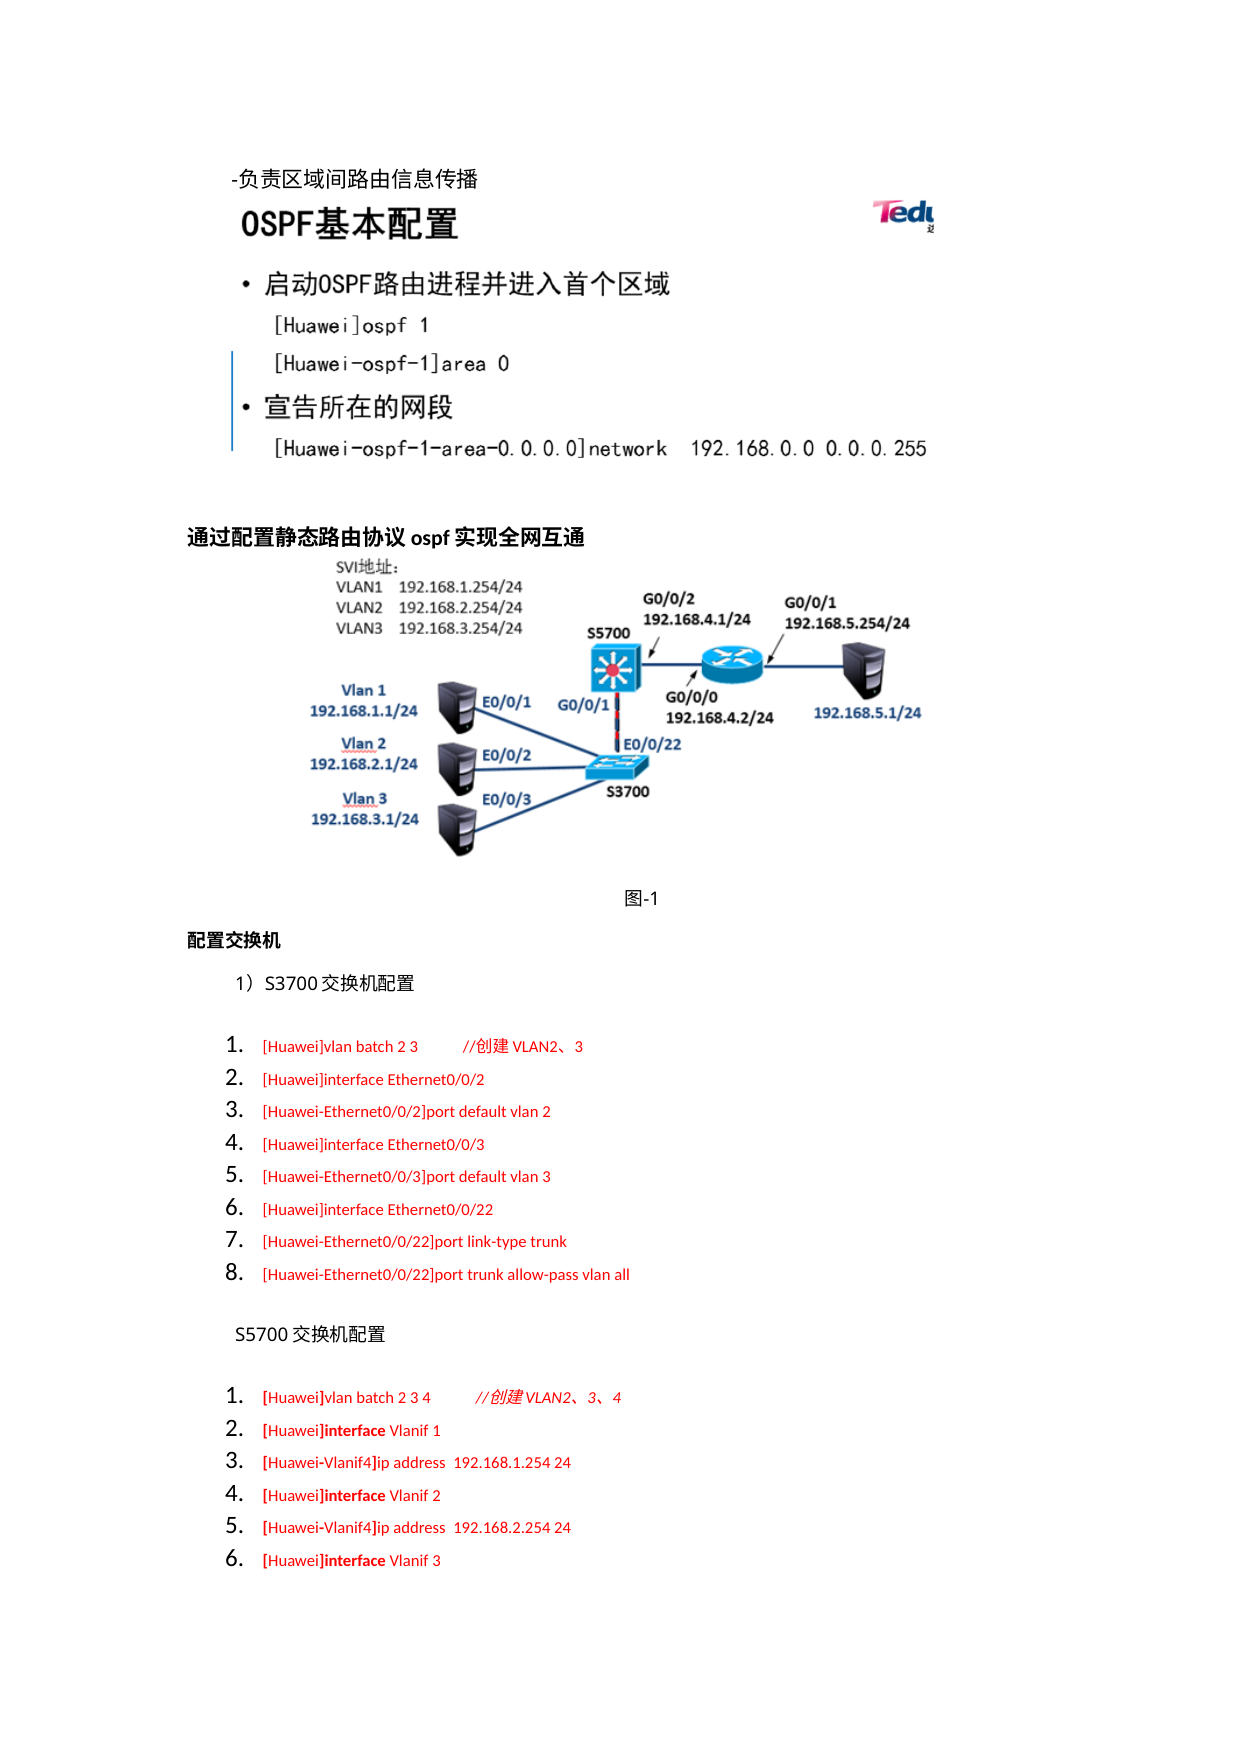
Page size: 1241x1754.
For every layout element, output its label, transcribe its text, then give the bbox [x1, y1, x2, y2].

text 图-1 [191, 881, 1049, 913]
list [Huawei]interface Ethernet0/0/22 [225, 1190, 1053, 1222]
list [Huawei]interface Vlanif 1 [225, 1411, 1053, 1443]
text S5700交换机配置 [191, 1317, 1049, 1349]
picture [231, 194, 934, 482]
list [Huawei-Vlanif4]ip address 192.168.2.254 24 [225, 1508, 1053, 1541]
text 1）S3700交换机配置 [191, 966, 1049, 998]
text 配置交换机 [187, 923, 1053, 956]
list [Huawei]vlan batch 2 3 4 //创建VLAN2、3、4 [225, 1378, 1053, 1411]
text -负责区域间路由信息传播 [187, 162, 1053, 194]
list [Huawei-Vlanif4]ip address 192.168.1.254 24 [225, 1443, 1053, 1476]
list [Huawei-Ethernet0/0/2]port default vlan 2 [225, 1092, 1053, 1125]
list [Huawei-Ethernet0/0/3]port default vlan 3 [225, 1157, 1053, 1190]
list [Huawei]interface Ethernet0/0/2 [225, 1060, 1053, 1092]
text 通过配置静态路由协议ospf实现全网互通 [187, 519, 1053, 552]
list [Huawei-Ethernet0/0/22]port link-type trunk [225, 1222, 1053, 1255]
picture [298, 552, 943, 865]
list [Huawei]interface Ethernet0/0/3 [225, 1125, 1053, 1157]
list [Huawei]vlan batch 2 3 //创建VLAN2、3 [225, 1027, 1053, 1060]
list [Huawei]interface Vlanif 2 [225, 1476, 1053, 1508]
list [Huawei]interface Vlanif 3 [225, 1541, 1053, 1573]
list [Huawei-Ethernet0/0/22]port trunk allow-pass vlan all [225, 1255, 1053, 1287]
